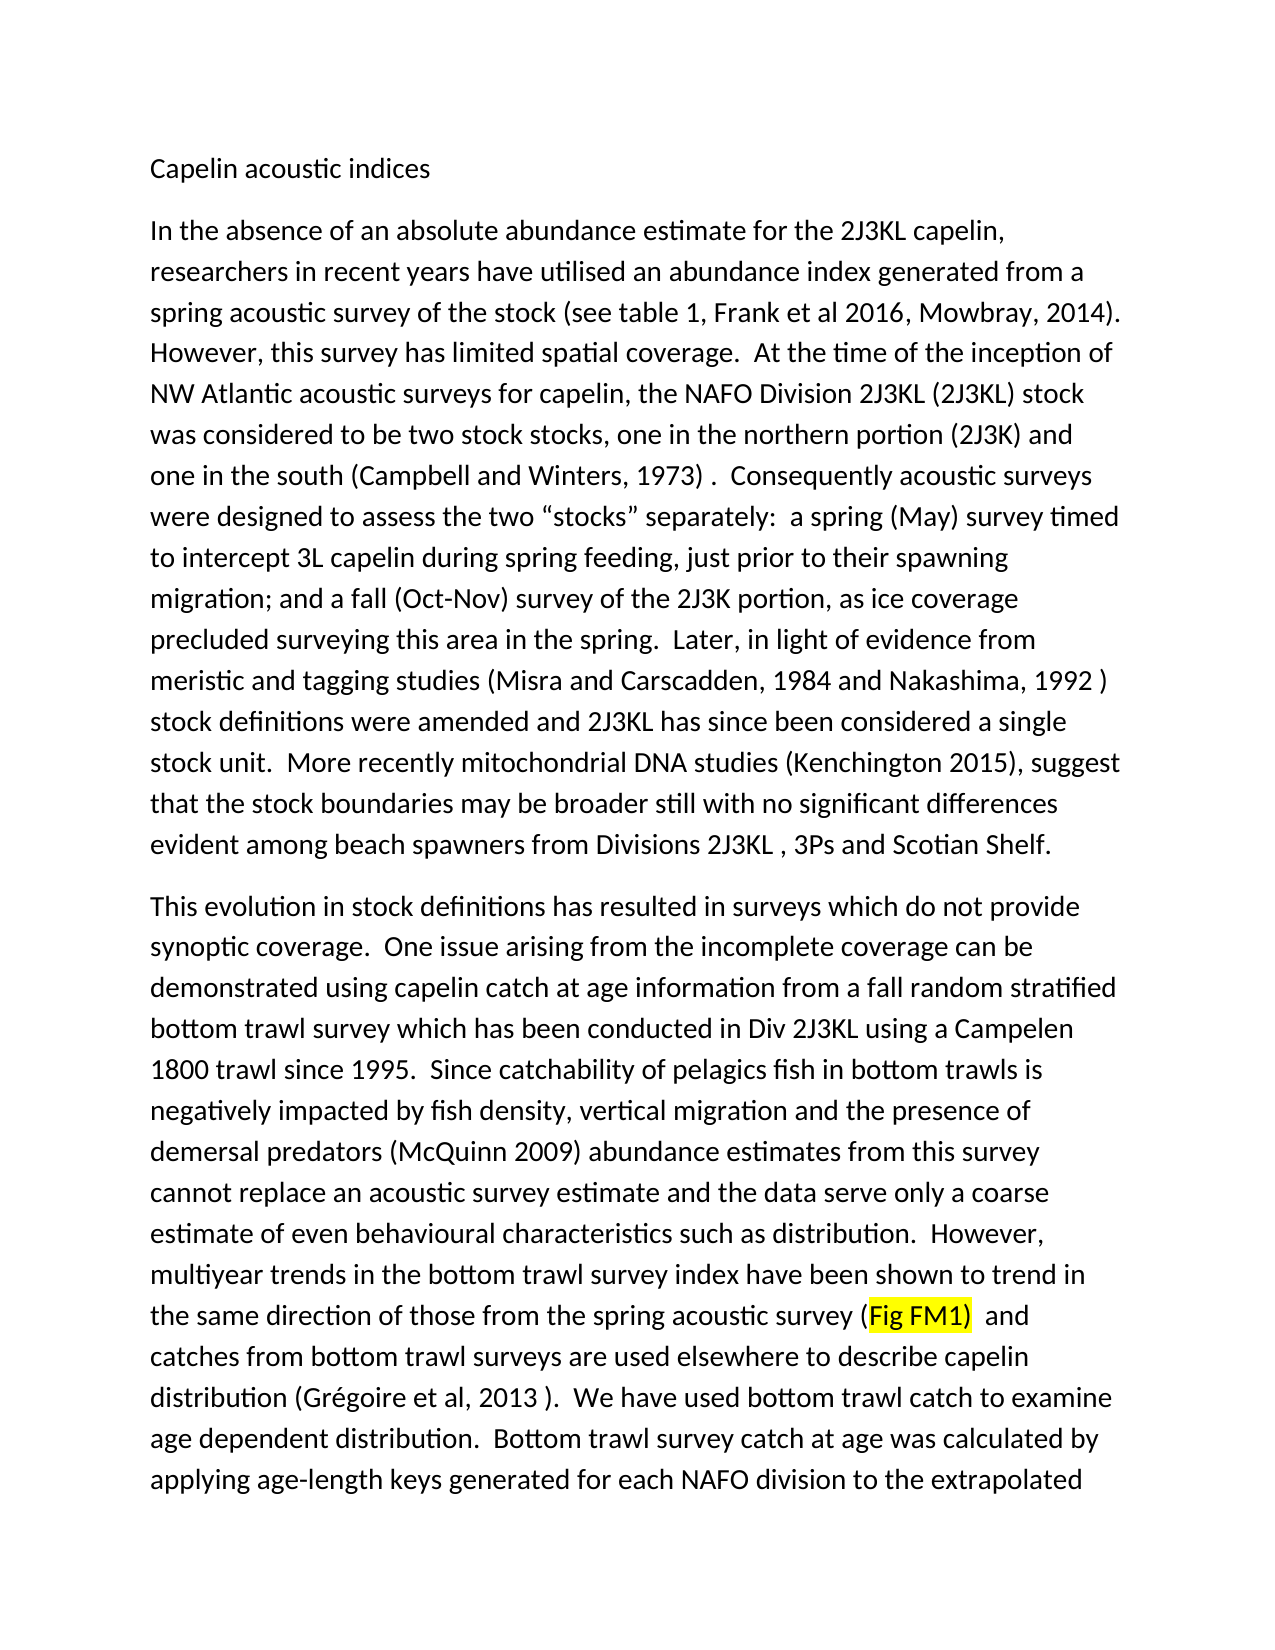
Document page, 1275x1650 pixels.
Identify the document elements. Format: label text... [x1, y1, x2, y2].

text In the absence of an absolute abundance estimate for the 2J3KL capelin, researchers in recent years have utilised an abundance index generated from a spring acoustic survey of the stock (see table 1, Frank et al 2016, Mowbray, 2014). However, this survey has limited spatial coverage. At the time of the inception of NW Atlantic acoustic surveys for capelin, the NAFO Division 2J3KL (2J3KL) stock was considered to be two stock stocks, one in the northern portion (2J3K) and one in the south (Campbell and Winters, 1973) . Consequently acoustic surveys were designed to assess the two “stocks” separately: a spring (May) survey timed to intercept 3L capelin during spring feeding, just prior to their spawning migration; and a fall (Oct-Nov) survey of the 2J3K portion, as ice coverage precluded surveying this area in the spring. Later, in light of evidence from meristic and tagging studies (Misra and Carscadden, 1984 and Nakashima, 1992 ) stock definitions were amended and 2J3KL has since been considered a single stock unit. More recently mitochondrial DNA studies (Kenchington 2015), suggest that the stock boundaries may be broader still with no significant differences evident among beach spawners from Divisions 2J3KL , 3Ps and Scotian Shelf. [150, 212, 1125, 861]
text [150, 888, 1125, 1496]
text Capelin acoustic indices [150, 150, 1125, 186]
